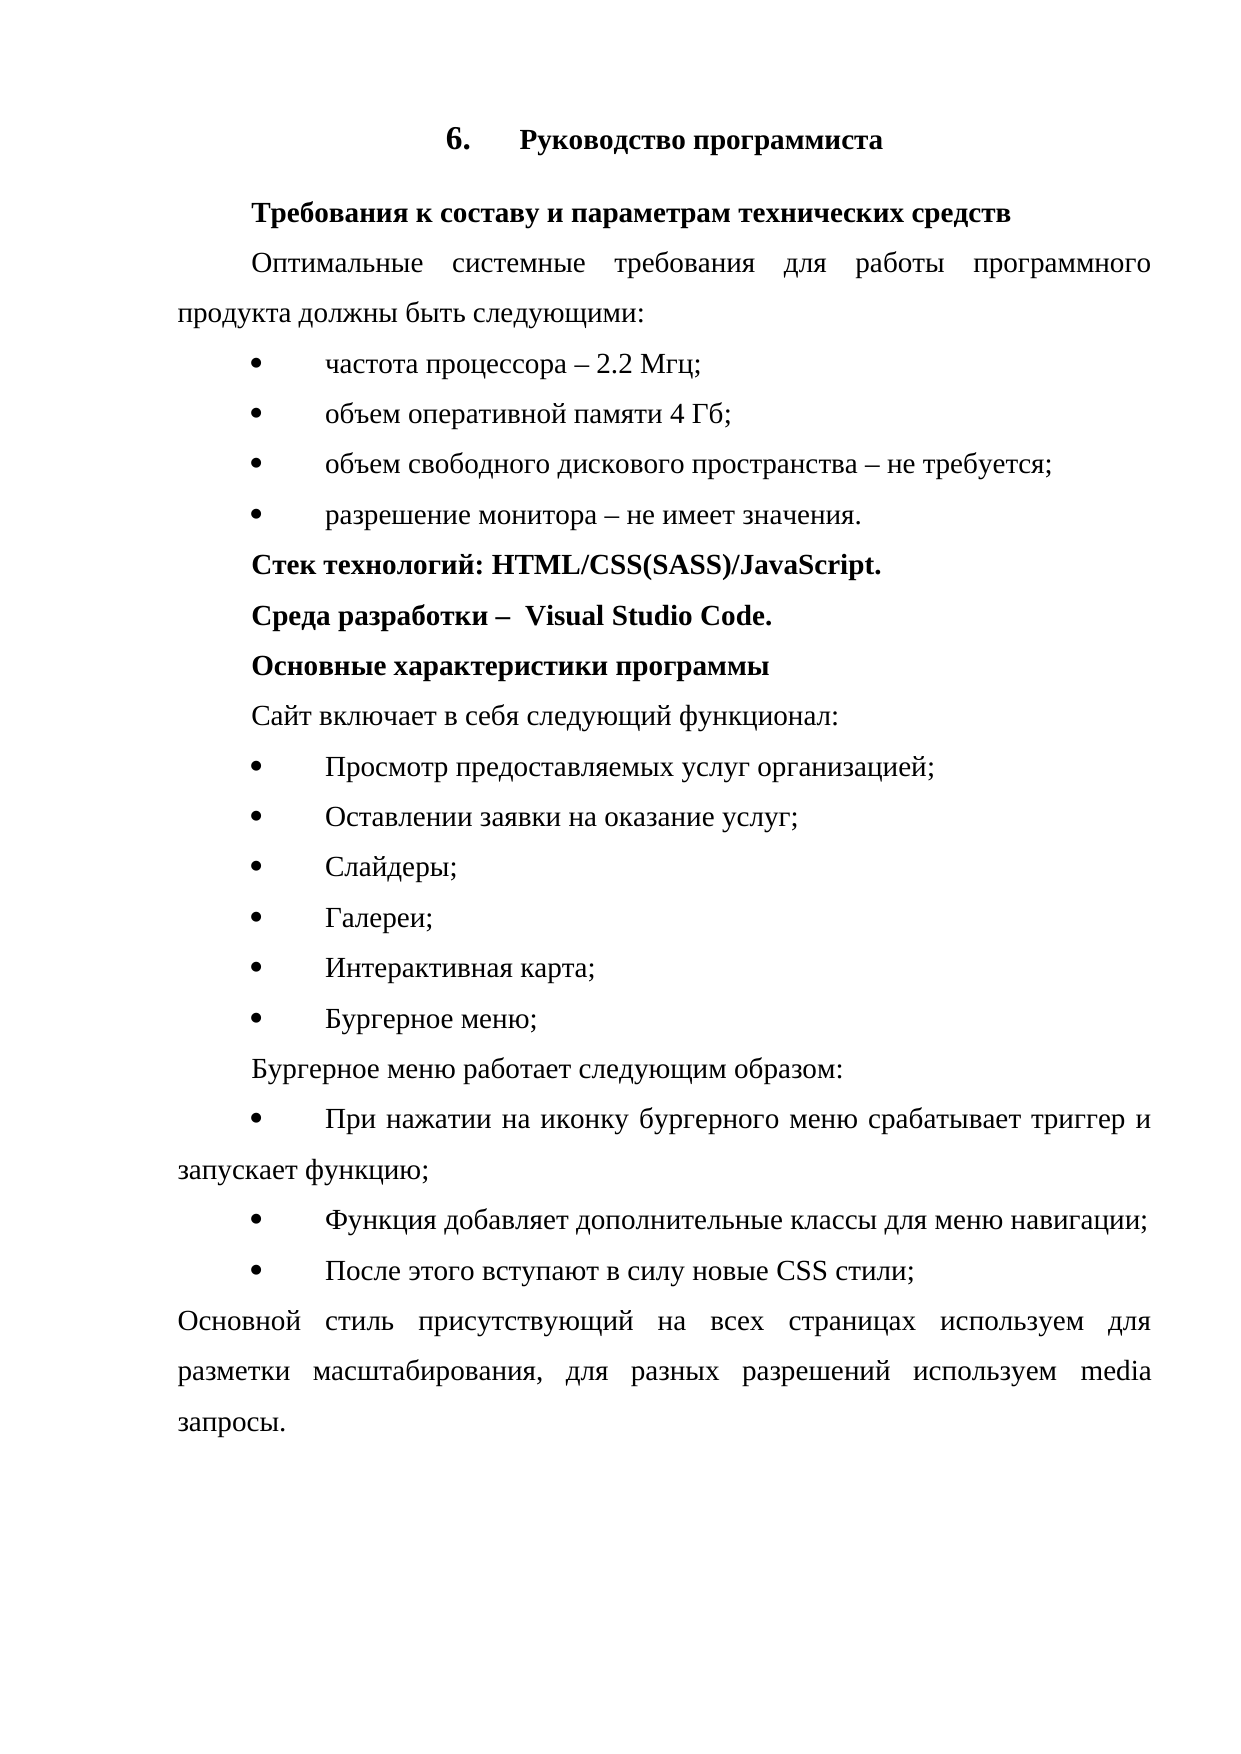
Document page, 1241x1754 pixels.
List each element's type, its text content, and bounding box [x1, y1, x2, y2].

text Среда разработки – Visual Studio Code. [177, 598, 1152, 631]
list Оставлении заявки на оказание услуг; [177, 799, 1152, 833]
list объем свободного дискового пространства – не требуется; [177, 447, 1152, 480]
list объем оперативной памяти 4 Гб; [177, 396, 1152, 430]
list Бургерное меню; [177, 1001, 1152, 1034]
list Функция добавляет дополнительные классы для меню навигации; [177, 1202, 1152, 1236]
list При нажатии на иконку бургерного меню срабатывает триггер и запускает функцию; [177, 1101, 1152, 1185]
text Основные характеристики программы [177, 648, 1152, 682]
text Оптимальные системные требования для работы программного продукта должны быть следующими: [177, 245, 1152, 329]
list Слайдеры; [177, 849, 1152, 883]
text Основной стиль присутствующий на всех страницах используем для разметки масштабирования, для разных разрешений используем media запросы. [177, 1303, 1152, 1437]
list частота процессора – 2.2 Мгц; [177, 346, 1152, 379]
text Бургерное меню работает следующим образом: [177, 1051, 1152, 1085]
list После этого вступают в силу новые CSS стили; [177, 1253, 1152, 1286]
text Требования к составу и параметрам технических средств [177, 195, 1152, 228]
subtitle Руководство программиста [177, 118, 1152, 156]
list Галереи; [177, 900, 1152, 933]
text Стек технологий: HTML/CSS(SASS)/JavaScript. [177, 547, 1152, 581]
list Интерактивная карта; [177, 950, 1152, 984]
text Сайт включает в себя следующий функционал: [177, 698, 1152, 732]
list разрешение монитора – не имеет значения. [177, 497, 1152, 531]
list Просмотр предоставляемых услуг организацией; [177, 749, 1152, 782]
